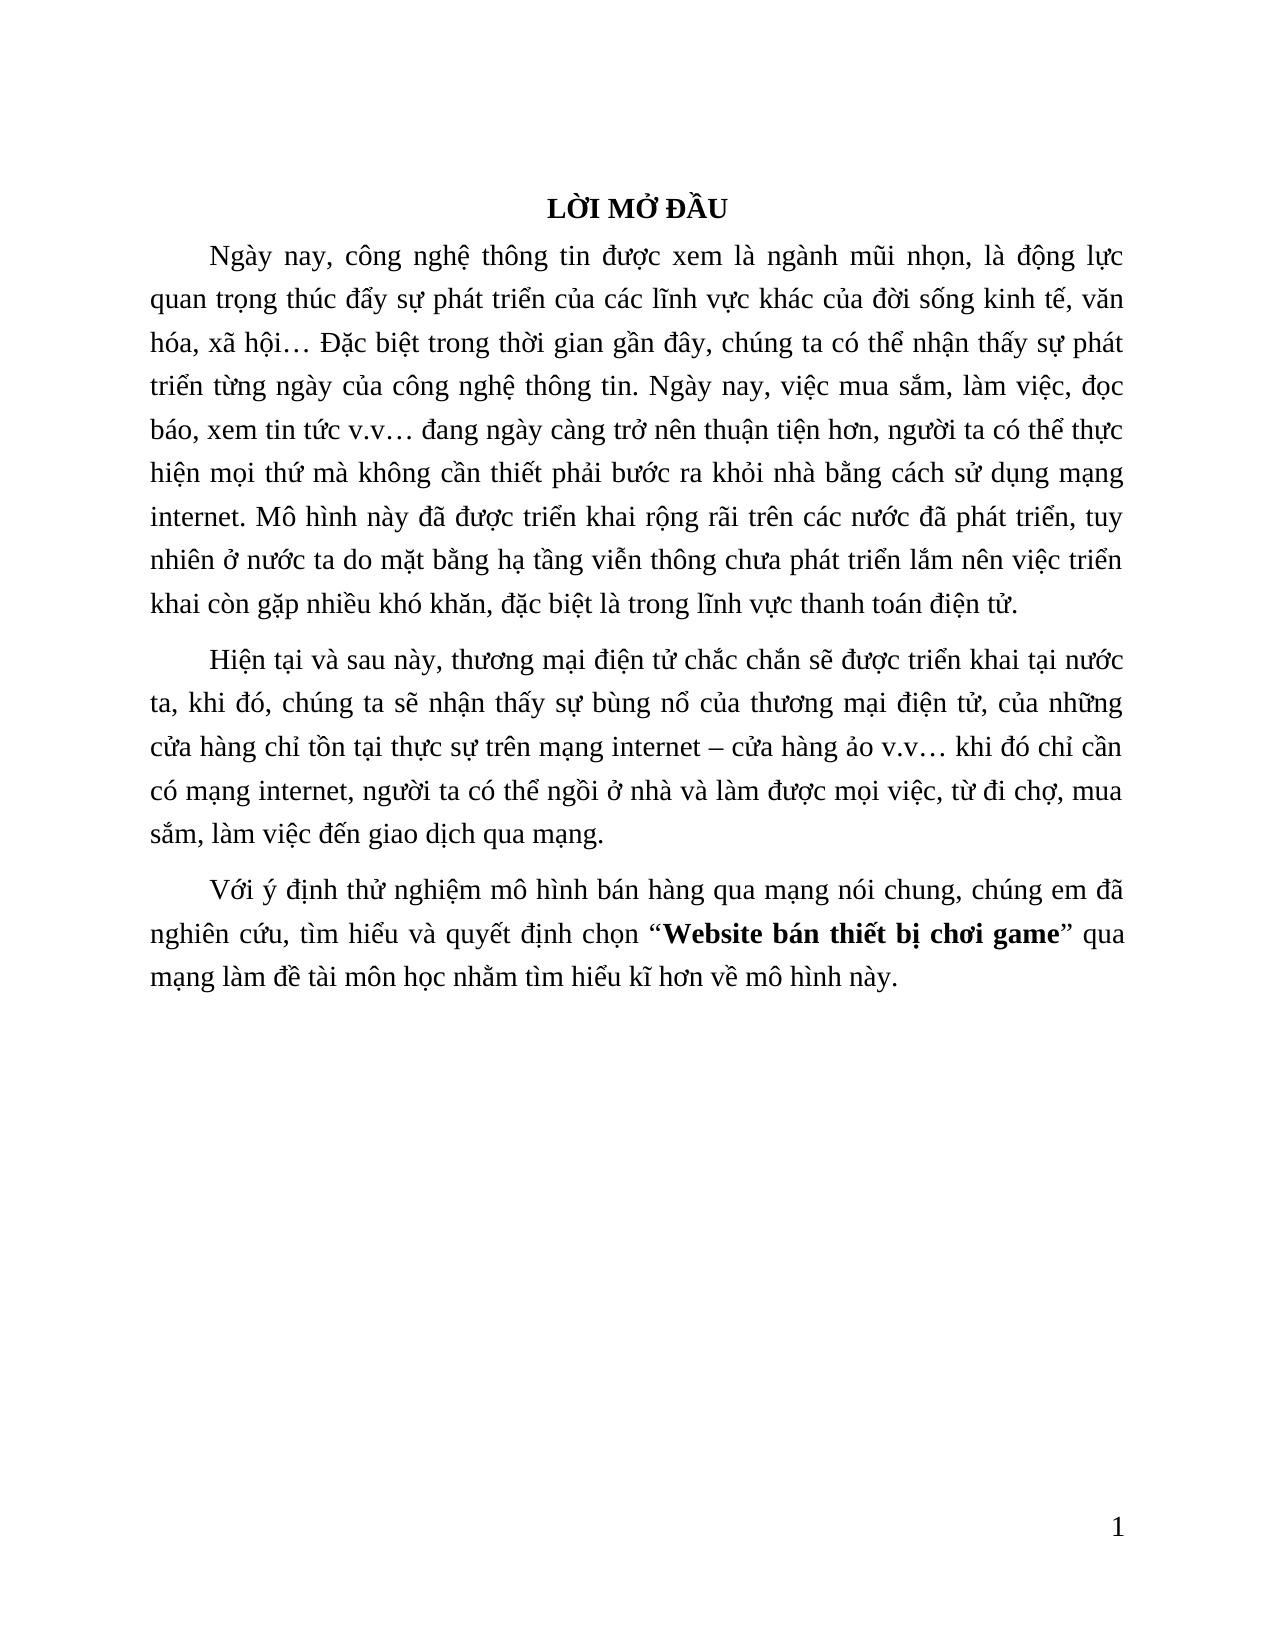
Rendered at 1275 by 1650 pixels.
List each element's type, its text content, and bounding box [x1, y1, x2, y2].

text Hiện tại và sau này, thương mại điện tử chắc chắn sẽ được triển khai tại nước ta, khi đó, chúng ta sẽ nhận thấy sự bùng nổ của thương mại điện tử, của những cửa hàng chỉ tồn tại thực sự trên mạng internet – cửa hàng ảo v.v… khi đó chỉ cần có mạng internet, người ta có thể ngồi ở nhà và làm được mọi việc, từ đi chợ, mua sắm, làm việc đến giao dịch qua mạng. [150, 642, 1125, 850]
subtitle LỜI MỞ ĐẦU [150, 192, 1125, 225]
text Ngày nay, công nghệ thông tin được xem là ngành mũi nhọn, là động lực quan trọng thúc đẩy sự phát triển của các lĩnh vực khác của đời sống kinh tế, văn hóa, xã hội… Đặc biệt trong thời gian gần đây, chúng ta có thể nhận thấy sự phát triển từng ngày của công nghệ thông tin. Ngày nay, việc mua sắm, làm việc, đọc báo, xem tin tức v.v… đang ngày càng trở nên thuận tiện hơn, người ta có thể thực hiện mọi thứ mà không cần thiết phải bước ra khỏi nhà bằng cách sử dụng mạng internet. Mô hình này đã được triển khai rộng rãi trên các nước đã phát triển, tuy nhiên ở nước ta do mặt bằng hạ tầng viễn thông chưa phát triển lắm nên việc triển khai còn gặp nhiều khó khăn, đặc biệt là trong lĩnh vực thanh toán điện tử. [150, 238, 1125, 619]
text Với ý định thử nghiệm mô hình bán hàng qua mạng nói chung, chúng em đã nghiên cứu, tìm hiểu và quyết định chọn “Website bán thiết bị chơi game” qua mạng làm đề tài môn học nhằm tìm hiểu kĩ hơn về mô hình này. [150, 872, 1125, 993]
